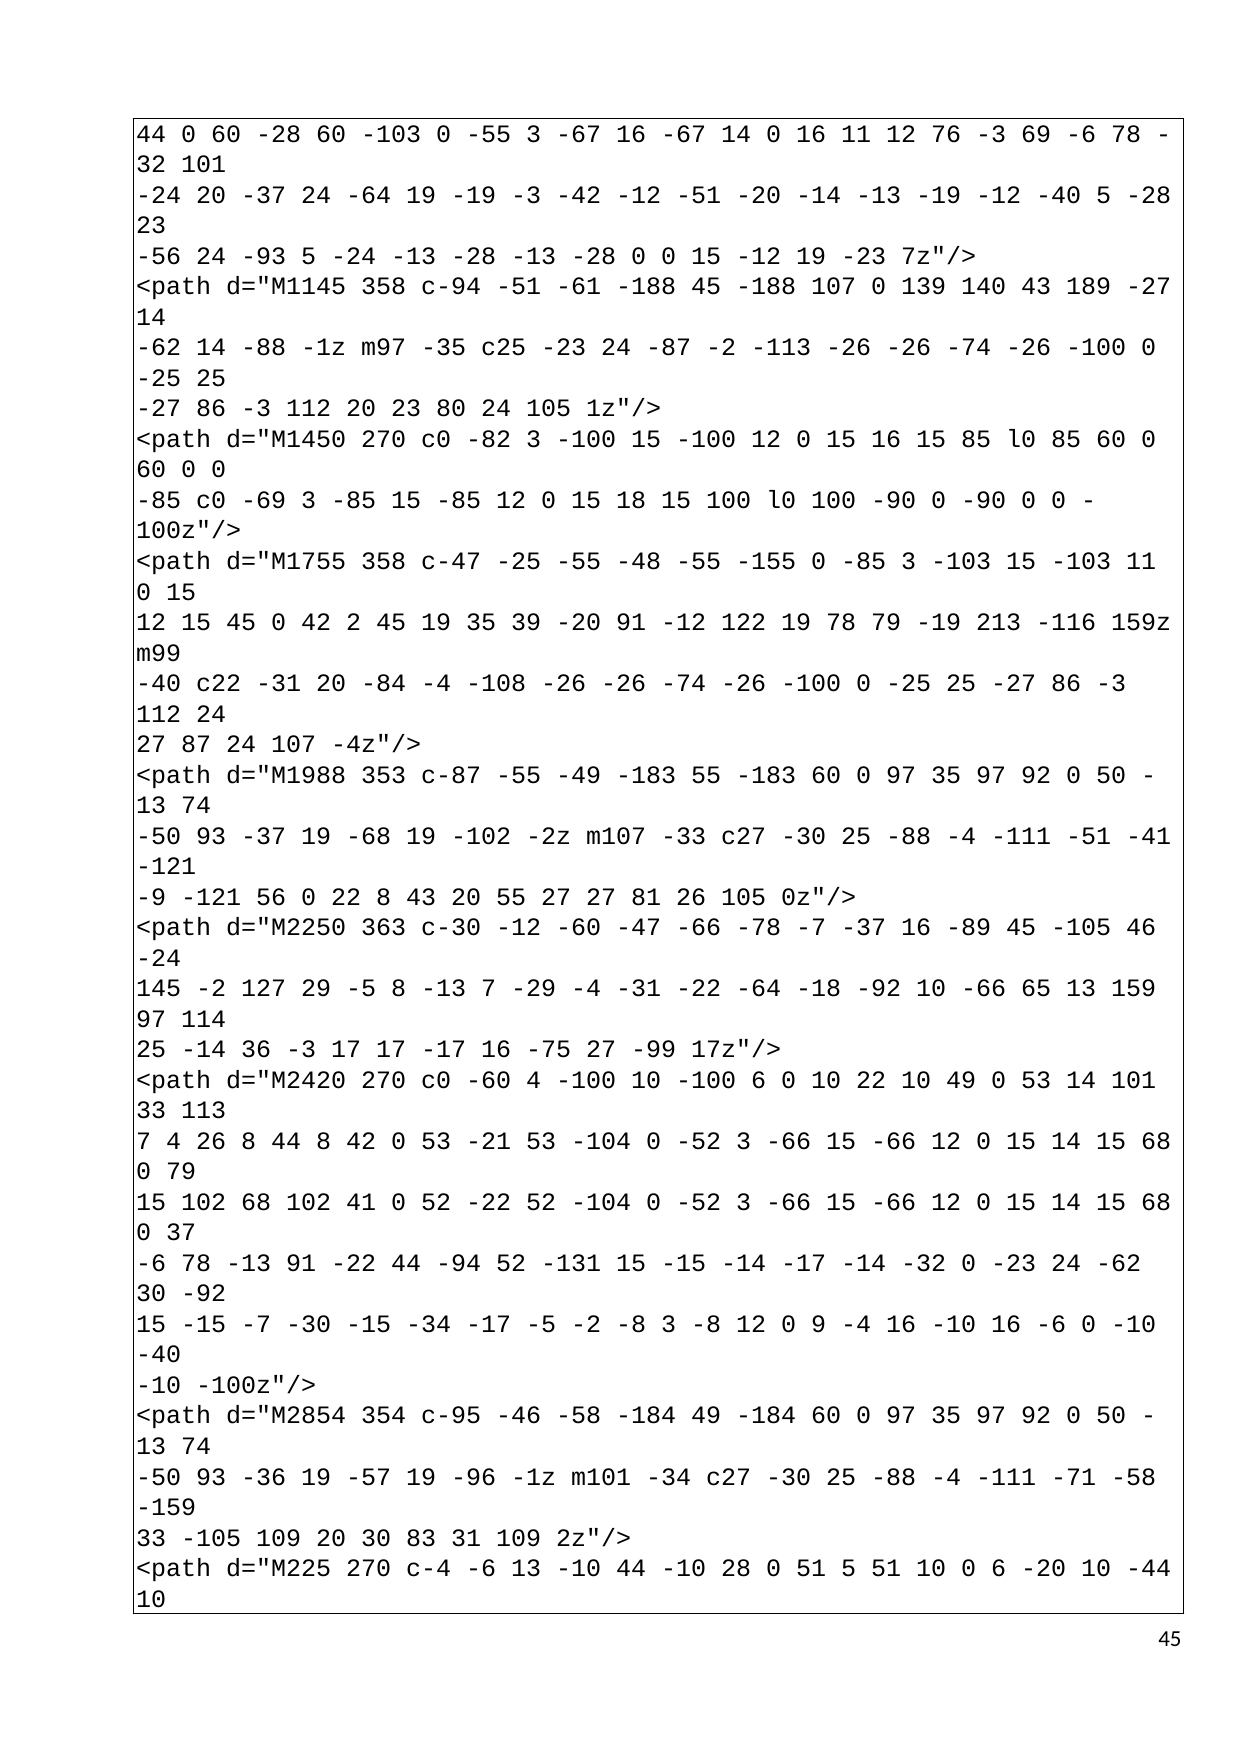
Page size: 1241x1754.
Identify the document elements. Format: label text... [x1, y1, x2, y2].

text -40 c22 -31 20 -84 -4 -108 -26 -26 -74 -26 -100 0 -25 25 -27 86 -3 112 24 [134, 667, 1183, 728]
text -9 -121 56 0 22 8 43 20 55 27 27 81 26 105 0z"/> [134, 881, 1183, 912]
text 33 -105 109 20 30 83 31 109 2z"/> [134, 1522, 1183, 1553]
text 15 -15 -7 -30 -15 -34 -17 -5 -2 -8 3 -8 12 0 9 -4 16 -10 16 -6 0 -10 -40 [134, 1308, 1183, 1369]
text -6 78 -13 91 -22 44 -94 52 -131 15 -15 -14 -17 -14 -32 0 -23 24 -62 30 -92 [134, 1247, 1183, 1308]
text -10 -100z"/> [134, 1369, 1183, 1400]
text -27 86 -3 112 20 23 80 24 105 1z"/> [134, 393, 1183, 423]
text -50 93 -37 19 -68 19 -102 -2z m107 -33 c27 -30 25 -88 -4 -111 -51 -41 -121 [134, 820, 1183, 881]
text -50 93 -36 19 -57 19 -96 -1z m101 -34 c27 -30 25 -88 -4 -111 -71 -58 -159 [134, 1461, 1183, 1522]
text 25 -14 36 -3 17 17 -17 16 -75 27 -99 17z"/> [134, 1034, 1183, 1064]
text <path d="M225 270 c-4 -6 13 -10 44 -10 28 0 51 5 51 10 0 6 -20 10 -44 10 [134, 1553, 1183, 1613]
text 145 -2 127 29 -5 8 -13 7 -29 -4 -31 -22 -64 -18 -92 10 -66 65 13 159 97 114 [134, 973, 1183, 1034]
text <path d="M1988 353 c-87 -55 -49 -183 55 -183 60 0 97 35 97 92 0 50 -13 74 [134, 759, 1183, 820]
text 15 102 68 102 41 0 52 -22 52 -104 0 -52 3 -66 15 -66 12 0 15 14 15 68 0 37 [134, 1186, 1183, 1247]
text <path d="M2250 363 c-30 -12 -60 -47 -66 -78 -7 -37 16 -89 45 -105 46 -24 [134, 912, 1183, 973]
text <path d="M2854 354 c-95 -46 -58 -184 49 -184 60 0 97 35 97 92 0 50 -13 74 [134, 1400, 1183, 1461]
text 44 0 60 -28 60 -103 0 -55 3 -67 16 -67 14 0 16 11 12 76 -3 69 -6 78 -32 101 [134, 119, 1183, 179]
text -56 24 -93 5 -24 -13 -28 -13 -28 0 0 15 -12 19 -23 7z"/> [134, 240, 1183, 271]
text <path d="M1450 270 c0 -82 3 -100 15 -100 12 0 15 16 15 85 l0 85 60 0 60 0 0 [134, 423, 1183, 484]
text -62 14 -88 -1z m97 -35 c25 -23 24 -87 -2 -113 -26 -26 -74 -26 -100 0 -25 25 [134, 332, 1183, 393]
text -85 c0 -69 3 -85 15 -85 12 0 15 18 15 100 l0 100 -90 0 -90 0 0 -100z"/> [134, 484, 1183, 545]
text <path d="M2420 270 c0 -60 4 -100 10 -100 6 0 10 22 10 49 0 53 14 101 33 113 [134, 1064, 1183, 1125]
text <path d="M1755 358 c-47 -25 -55 -48 -55 -155 0 -85 3 -103 15 -103 11 0 15 [134, 545, 1183, 606]
text 12 15 45 0 42 2 45 19 35 39 -20 91 -12 122 19 78 79 -19 213 -116 159z m99 [134, 606, 1183, 667]
text <path d="M1145 358 c-94 -51 -61 -188 45 -188 107 0 139 140 43 189 -27 14 [134, 271, 1183, 332]
text 7 4 26 8 44 8 42 0 53 -21 53 -104 0 -52 3 -66 15 -66 12 0 15 14 15 68 0 79 [134, 1125, 1183, 1186]
text -24 20 -37 24 -64 19 -19 -3 -42 -12 -51 -20 -14 -13 -19 -12 -40 5 -28 23 [134, 179, 1183, 240]
text 27 87 24 107 -4z"/> [134, 728, 1183, 759]
